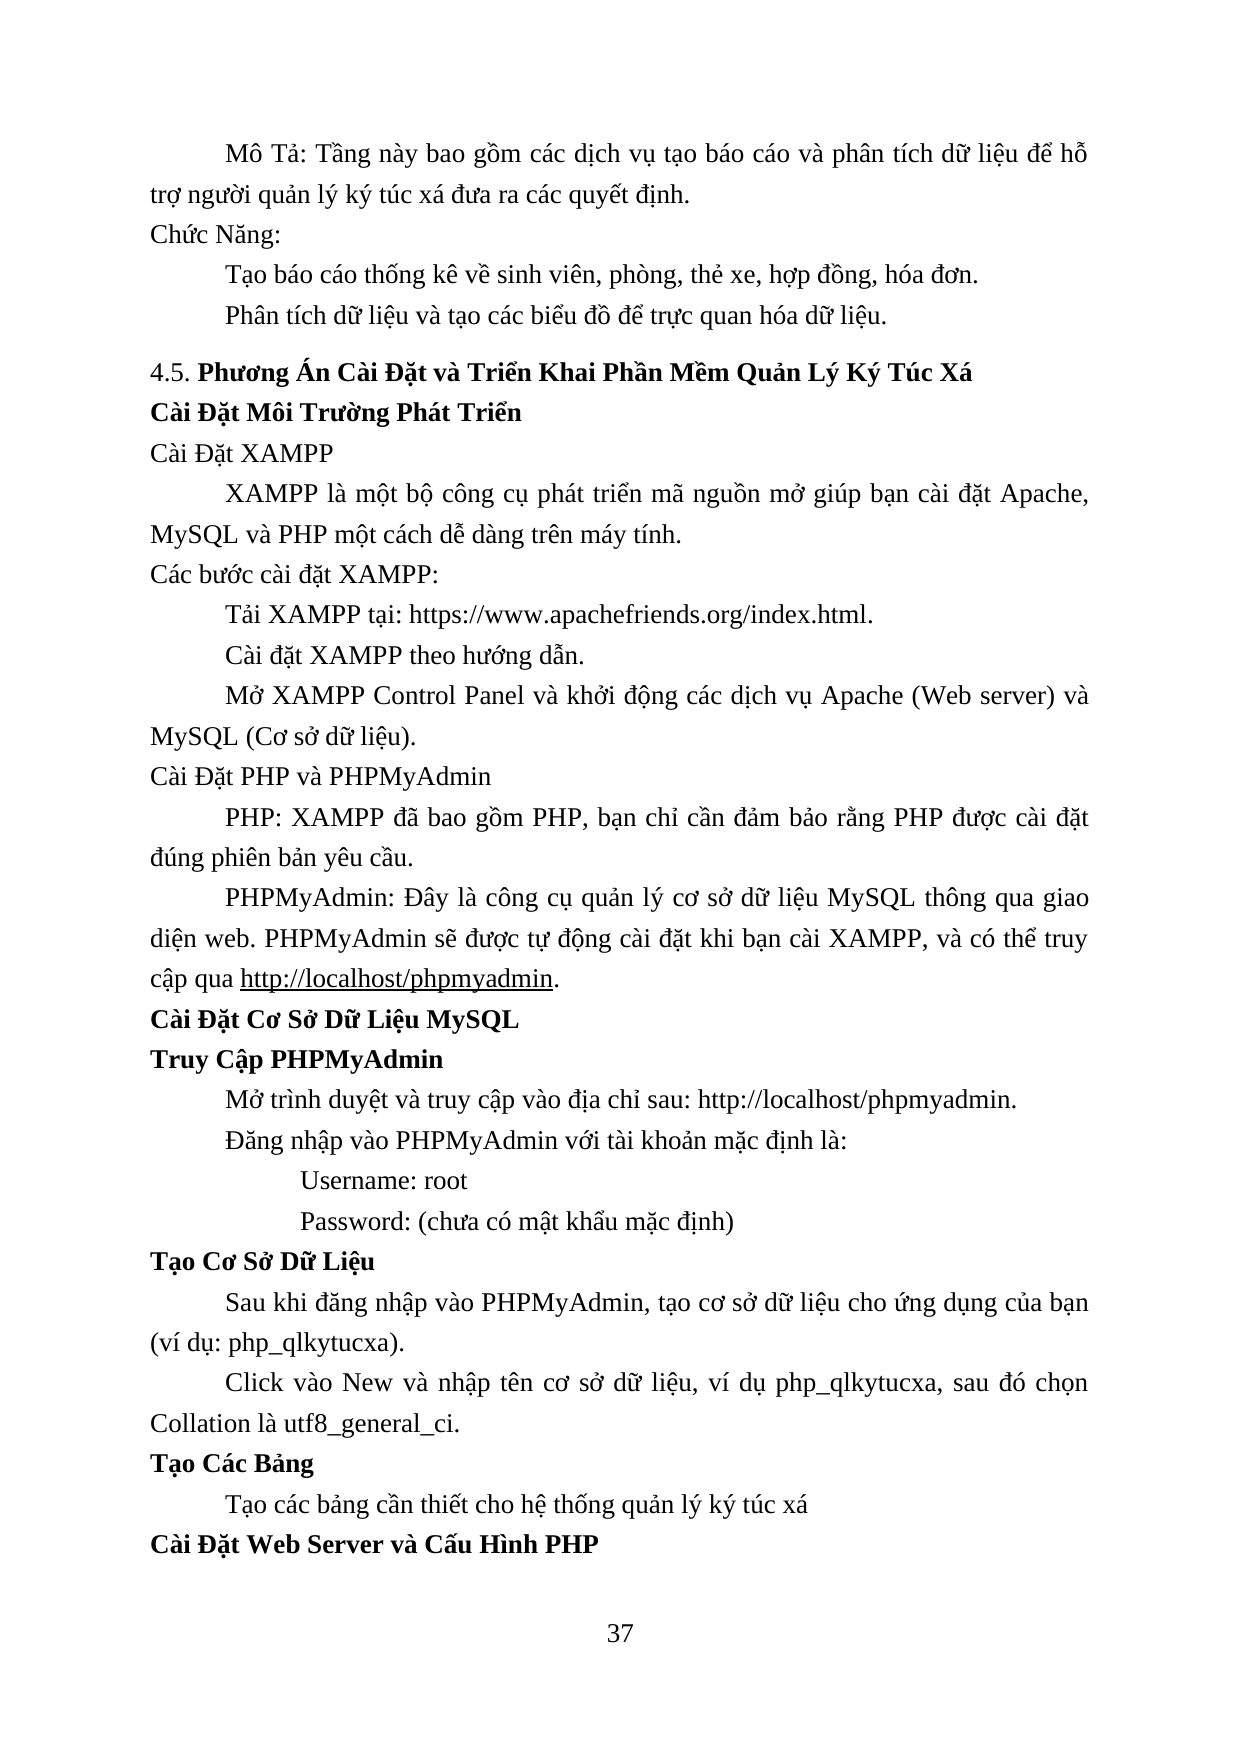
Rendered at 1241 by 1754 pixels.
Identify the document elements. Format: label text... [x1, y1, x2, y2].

text Username: root [225, 1164, 1090, 1196]
text Phân tích dữ liệu và tạo các biểu đồ để trực quan hóa dữ liệu. [150, 299, 1090, 330]
text Mở XAMPP Control Panel và khởi động các dịch vụ Apache (Web server) và MySQL (Cơ sở dữ liệu). [150, 679, 1090, 751]
text Tạo báo cáo thống kê về sinh viên, phòng, thẻ xe, hợp đồng, hóa đơn. [150, 258, 1090, 290]
subtitle 4.5. Phương Án Cài Đặt và Triển Khai Phần Mềm Quản Lý Ký Túc Xá [150, 356, 1090, 387]
text Tạo Cơ Sở Dữ Liệu [150, 1245, 1090, 1276]
text Tạo các bảng cần thiết cho hệ thống quản lý ký túc xá [150, 1488, 1090, 1519]
text Chức Năng: [150, 218, 1090, 249]
text Sau khi đăng nhập vào PHPMyAdmin, tạo cơ sở dữ liệu cho ứng dụng của bạn (ví dụ: php_qlkytucxa). [150, 1286, 1090, 1357]
text Mô Tả: Tầng này bao gồm các dịch vụ tạo báo cáo và phân tích dữ liệu để hỗ trợ người quản lý ký túc xá đưa ra các quyết định. [150, 137, 1090, 209]
text Cài Đặt Web Server và Cấu Hình PHP [150, 1528, 1090, 1559]
text Cài đặt XAMPP theo hướng dẫn. [150, 639, 1090, 670]
text Password: (chưa có mật khẩu mặc định) [225, 1205, 1090, 1236]
text Cài Đặt XAMPP [150, 437, 1090, 468]
text Cài Đặt Môi Trường Phát Triển [150, 396, 1090, 428]
text Đăng nhập vào PHPMyAdmin với tài khoản mặc định là: [150, 1124, 1090, 1155]
text Click vào New và nhập tên cơ sở dữ liệu, ví dụ php_qlkytucxa, sau đó chọn Collation là utf8_general_ci. [150, 1366, 1090, 1438]
text PHPMyAdmin: Đây là công cụ quản lý cơ sở dữ liệu MySQL thông qua giao diện web. PHPMyAdmin sẽ được tự động cài đặt khi bạn cài XAMPP, và có thể truy cập qua http://localhost/phpmyadmin. [150, 881, 1090, 993]
text XAMPP là một bộ công cụ phát triển mã nguồn mở giúp bạn cài đặt Apache, MySQL và PHP một cách dễ dàng trên máy tính. [150, 477, 1090, 549]
text Mở trình duyệt và truy cập vào địa chỉ sau: http://localhost/phpmyadmin. [150, 1083, 1090, 1115]
text Cài Đặt PHP và PHPMyAdmin [150, 760, 1090, 791]
text Các bước cài đặt XAMPP: [150, 558, 1090, 589]
text Cài Đặt Cơ Sở Dữ Liệu MySQL [150, 1003, 1090, 1034]
text PHP: XAMPP đã bao gồm PHP, bạn chỉ cần đảm bảo rằng PHP được cài đặt đúng phiên bản yêu cầu. [150, 801, 1090, 872]
text Tạo Các Bảng [150, 1447, 1090, 1478]
text Truy Cập PHPMyAdmin [150, 1043, 1090, 1074]
text Tải XAMPP tại: https://www.apachefriends.org/index.html. [150, 598, 1090, 630]
